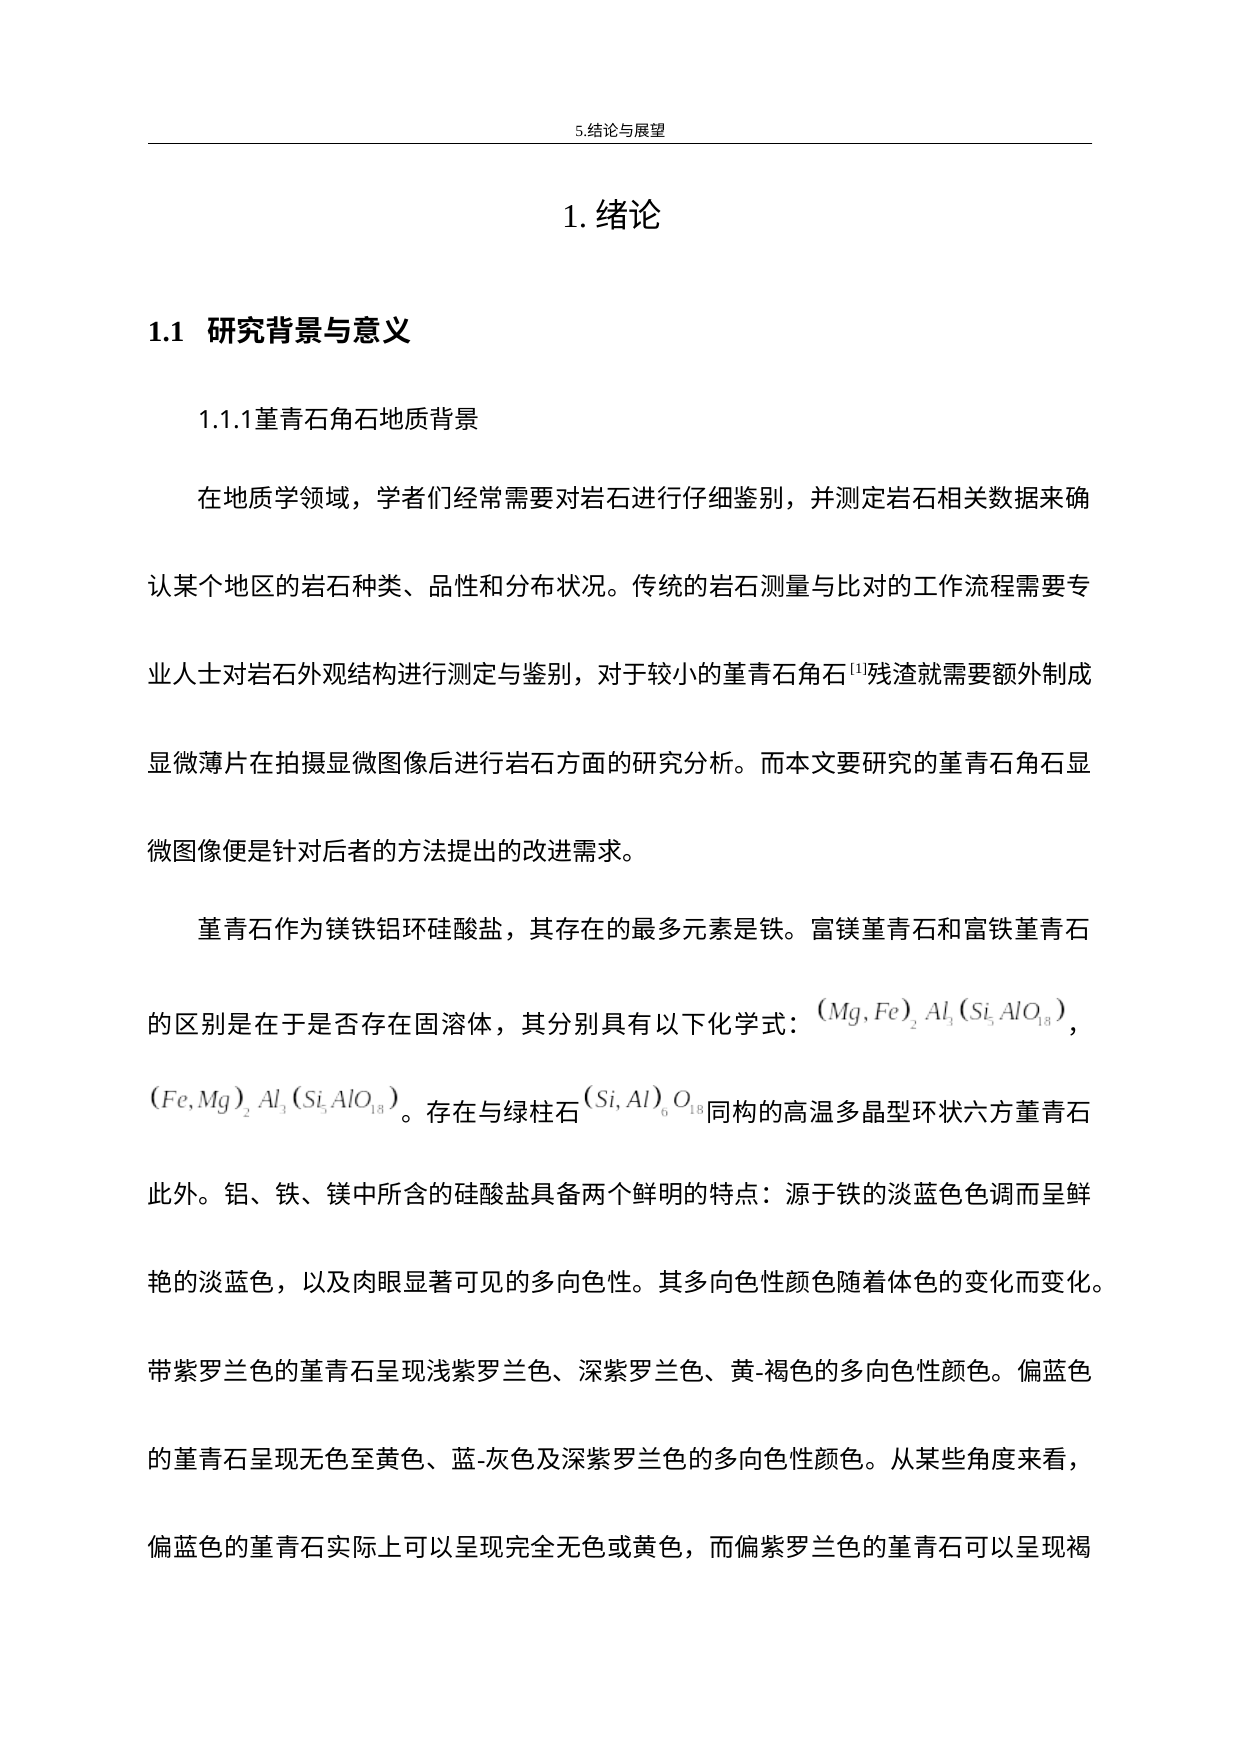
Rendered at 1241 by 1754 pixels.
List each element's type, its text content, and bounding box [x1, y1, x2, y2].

text 在地质学领域，学者们经常需要对岩石进行仔细鉴别，并测定岩石相关数据来确认某个地区的岩石种类、品性和分布状况。传统的岩石测量与比对的工作流程需要专业人士对岩石外观结构进行测定与鉴别，对于较小的堇青石角石[1]残渣就需要额外制成显微薄片在拍摄显微图像后进行岩石方面的研究分析。而本文要研究的堇青石角石显微图像便是针对后者的方法提出的改进需求。 [148, 462, 1092, 883]
subtitle 绪论 [148, 178, 1092, 246]
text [148, 894, 1092, 1580]
subtitle 堇青石角石地质背景 [148, 384, 1092, 452]
subtitle 研究背景与意义 [148, 295, 1092, 363]
